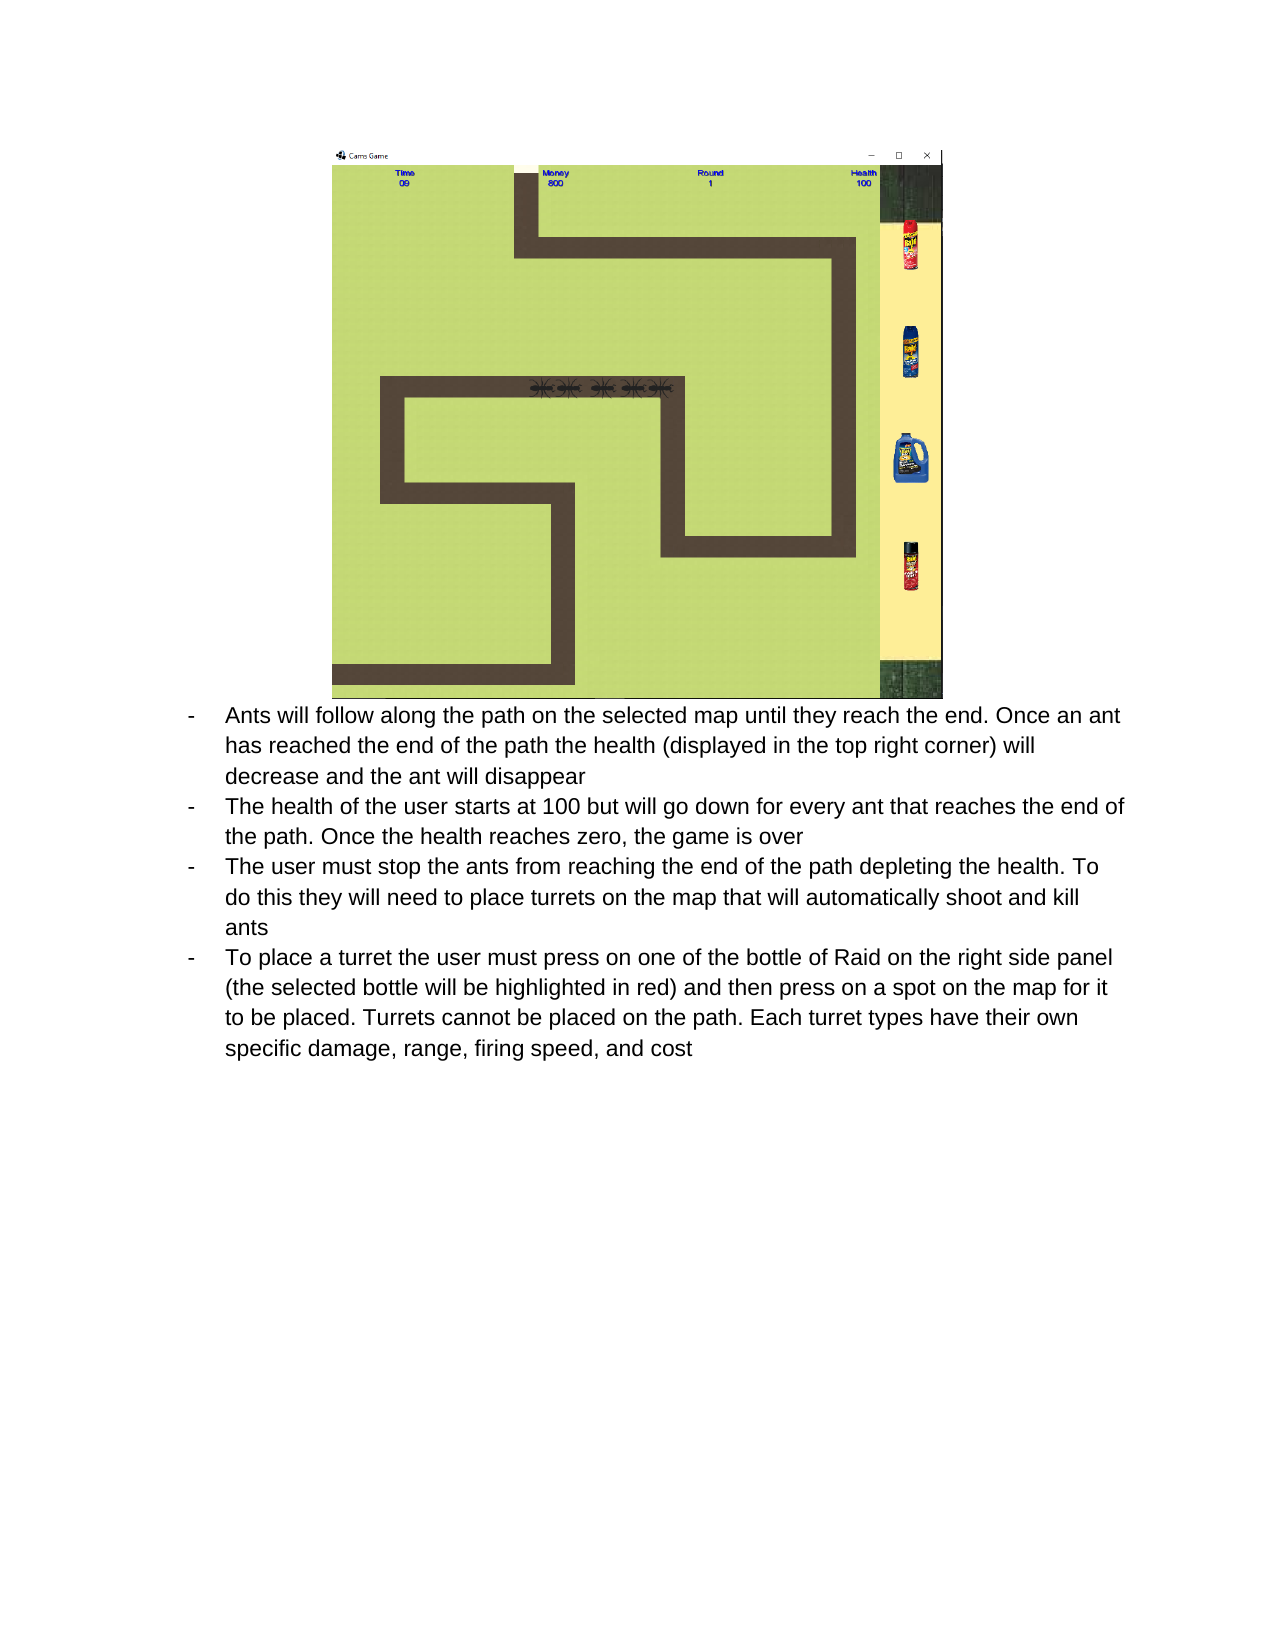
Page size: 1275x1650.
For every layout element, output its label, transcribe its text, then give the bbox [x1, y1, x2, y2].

picture [332, 150, 943, 699]
list The user must stop the ants from reaching the end of the path depleting the health. To do this they will need to place turrets on the map that will automatically shoot and kill ants [187, 853, 1125, 940]
list To place a turret the user must press on one of the bottle of Raid on the right side panel (the selected bottle will be highlighted in red) and then press on a spot on the map for it to be placed. Turrets cannot be placed on the path. Each turret types have their own specific damage, range, firing speed, and cost [187, 944, 1125, 1061]
list The health of the user starts at 100 but will go down for every ant that reaches the end of the path. Once the health reaches zero, the game is over [187, 793, 1125, 849]
list Ants will follow along the path on the selected map until they reach the end. Once an ant has reached the end of the path the health (displayed in the top right corner) will decrease and the ant will disappear [187, 702, 1125, 789]
